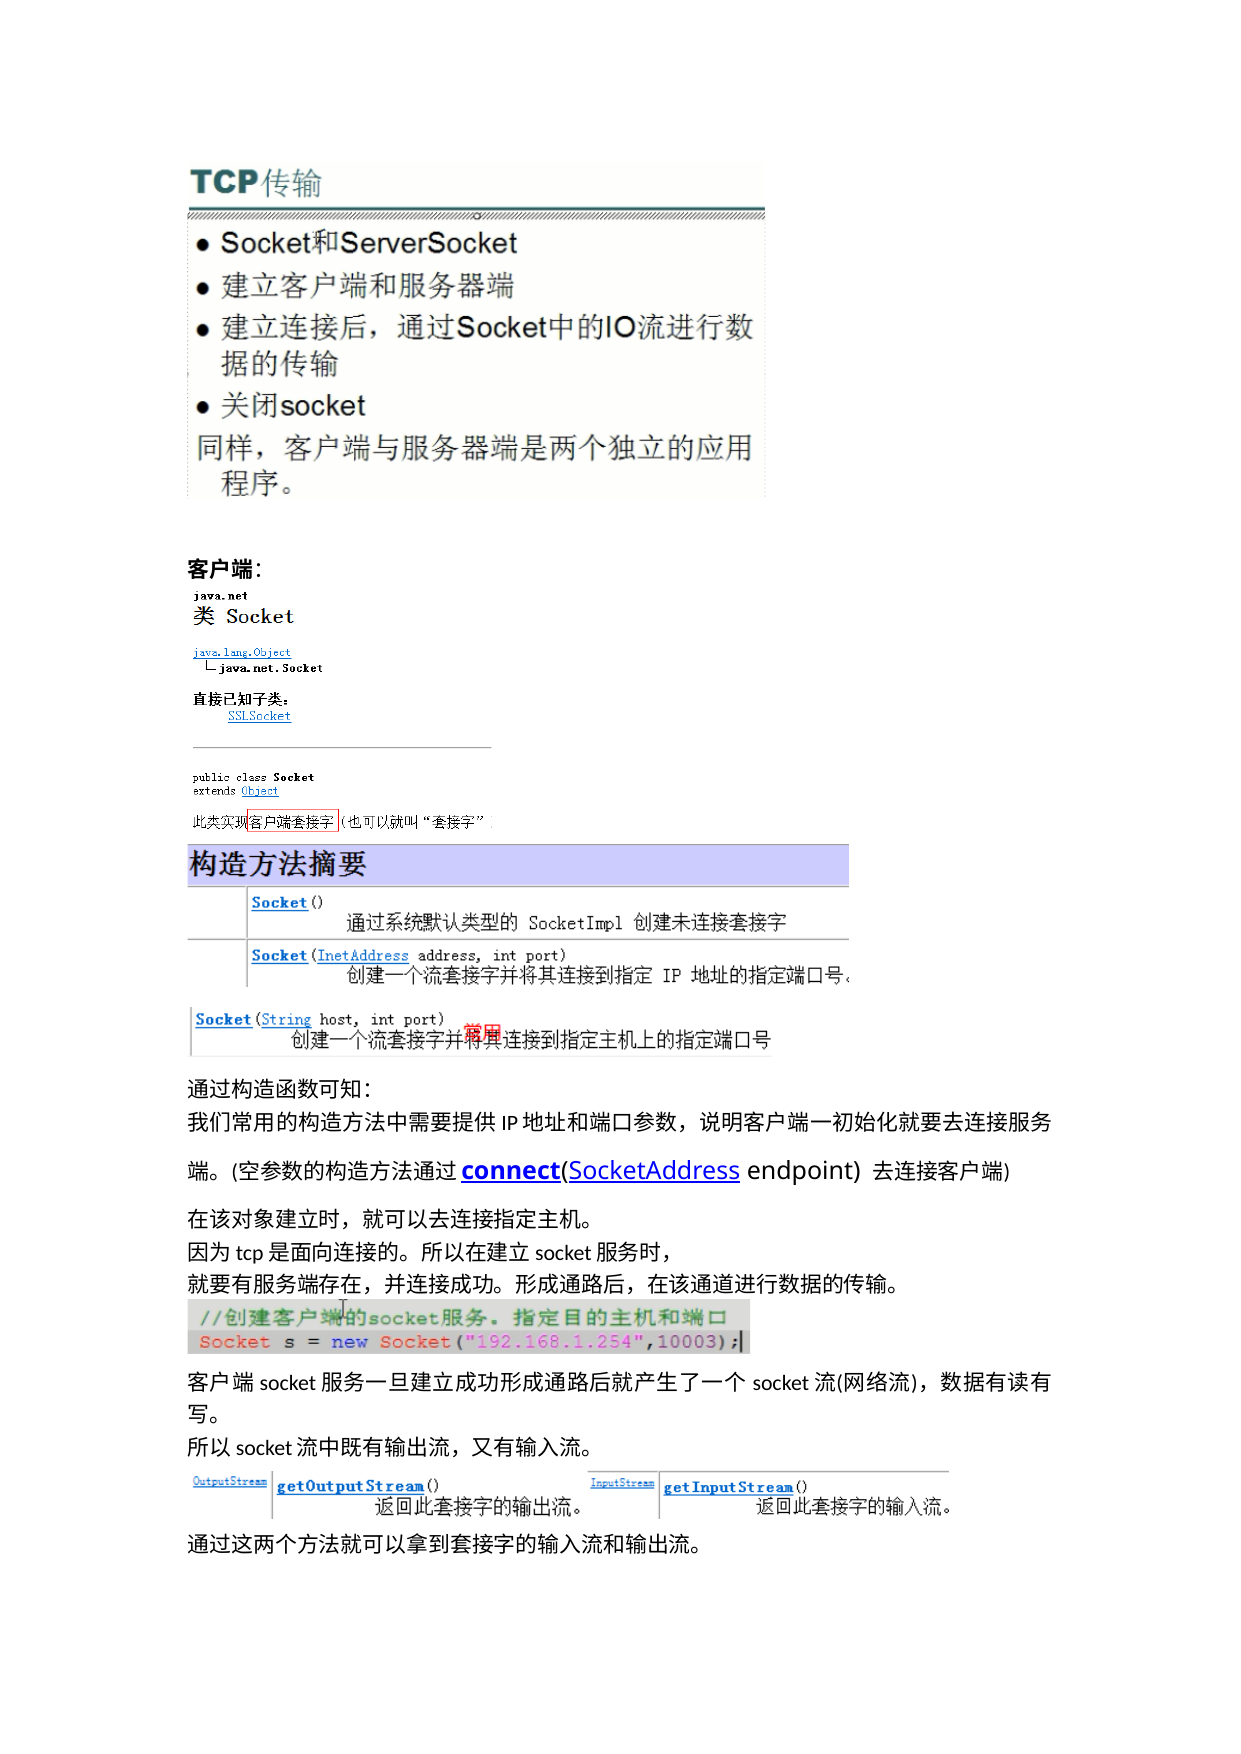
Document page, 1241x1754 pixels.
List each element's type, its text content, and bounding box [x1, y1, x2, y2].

picture [187, 162, 766, 499]
text 客户端socket服务一旦建立成功形成通路后就产生了一个socket流(网络流)，数据有读有写。 [187, 1364, 1053, 1429]
picture [187, 1299, 750, 1354]
text 所以socket流中既有输出流，又有输入流。 [187, 1429, 1053, 1462]
text 客户端： [187, 552, 1053, 584]
picture [187, 844, 849, 987]
text 通过这两个方法就可以拿到套接字的输入流和输出流。 [187, 1527, 1053, 1559]
text 我们常用的构造方法中需要提供IP地址和端口参数，说明客户端一初始化就要去连接服务端。(空参数的构造方法通过connect(SocketAddress endpoint) 去连接客户端) [187, 1104, 1053, 1202]
text 就要有服务端存在，并连接成功。形成通路后，在该通道进行数据的传输。 [187, 1267, 1053, 1299]
text 因为tcp是面向连接的。所以在建立socket服务时， [187, 1234, 1053, 1267]
text 通过构造函数可知： [187, 1072, 1053, 1104]
picture [187, 1470, 949, 1519]
picture [187, 584, 492, 832]
picture [187, 1007, 772, 1057]
text 在该对象建立时，就可以去连接指定主机。 [187, 1202, 1053, 1234]
